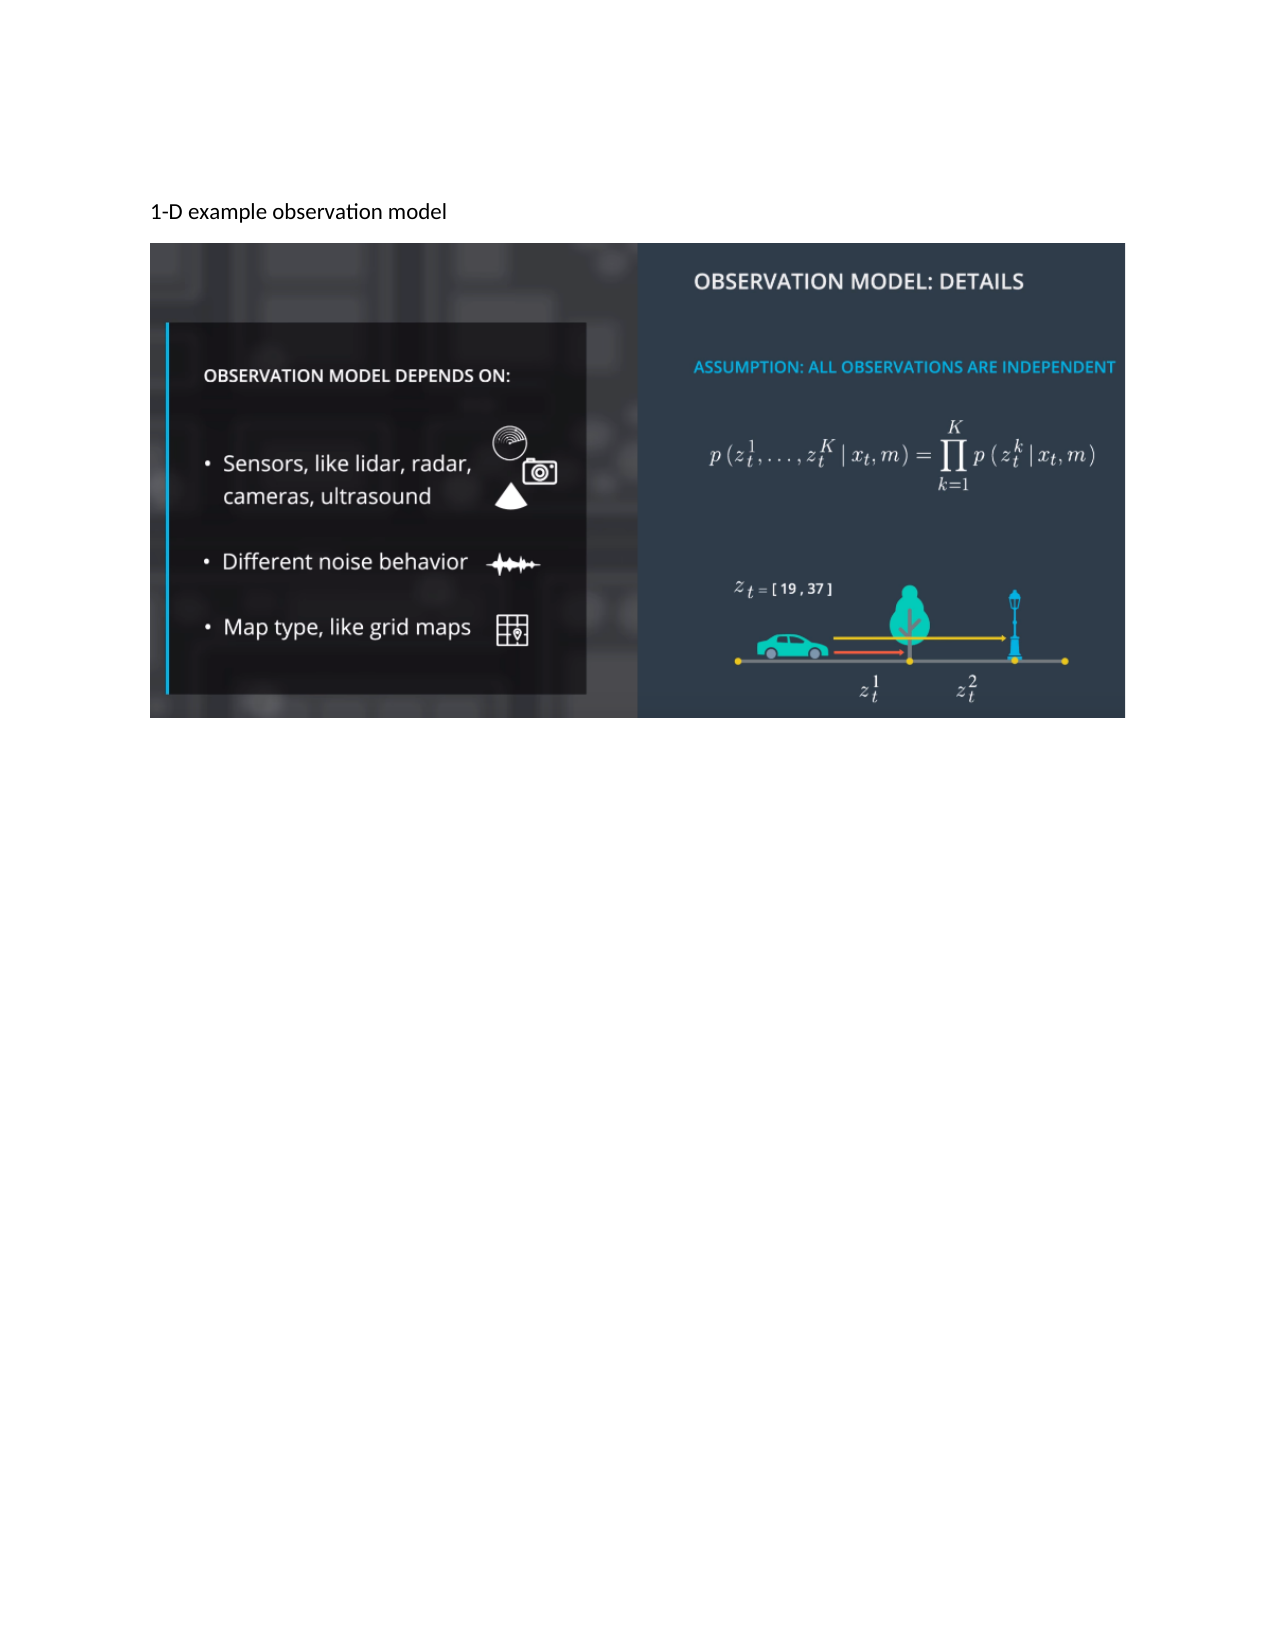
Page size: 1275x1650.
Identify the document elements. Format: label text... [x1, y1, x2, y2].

picture [150, 243, 1125, 718]
text 1-D example observation model [150, 197, 1125, 225]
